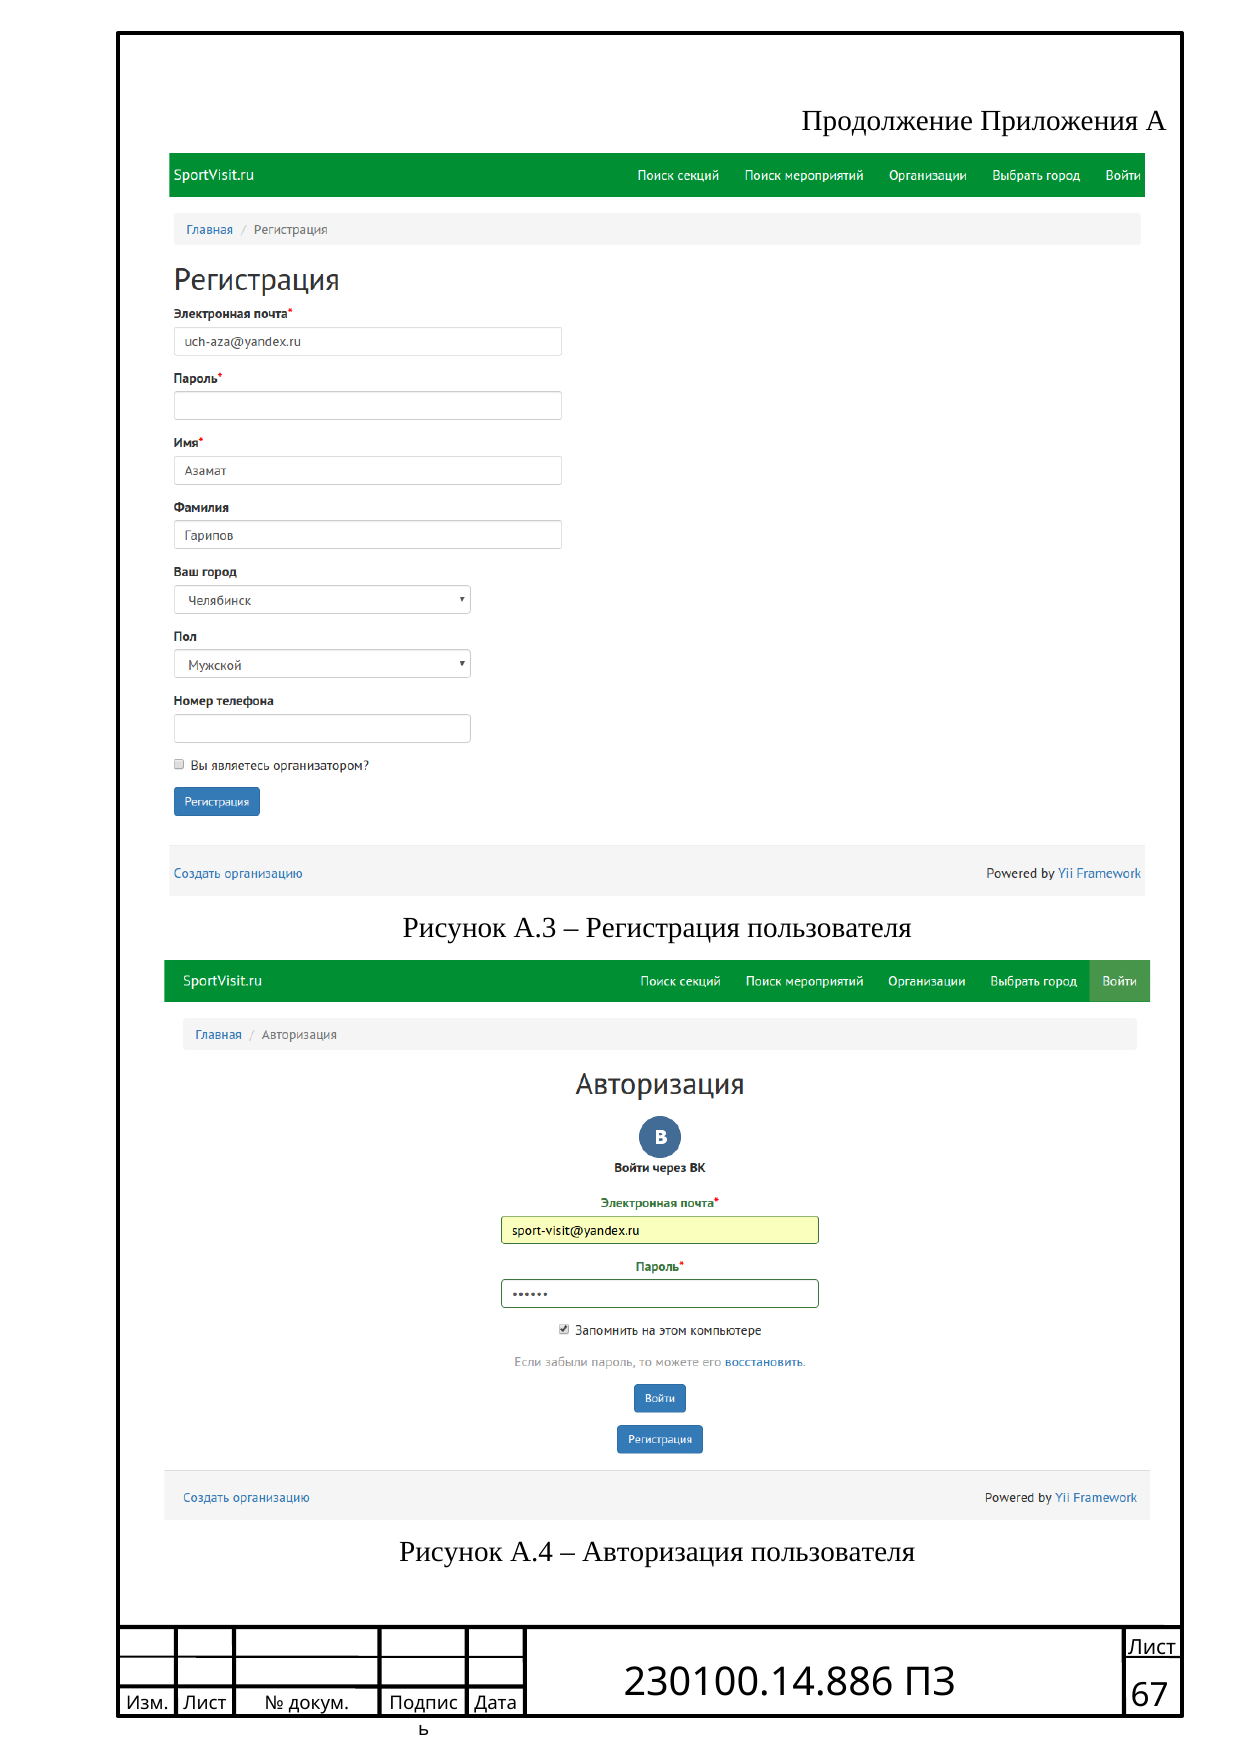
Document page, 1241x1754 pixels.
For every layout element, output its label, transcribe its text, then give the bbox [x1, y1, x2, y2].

text Рисунок А.3 – Регистрация пользователя [148, 910, 1167, 944]
text Рисунок А.4 – Авторизация пользователя [148, 1534, 1167, 1568]
text Продолжение Приложения А [148, 103, 1167, 137]
picture [169, 153, 1145, 896]
picture [164, 960, 1150, 1520]
